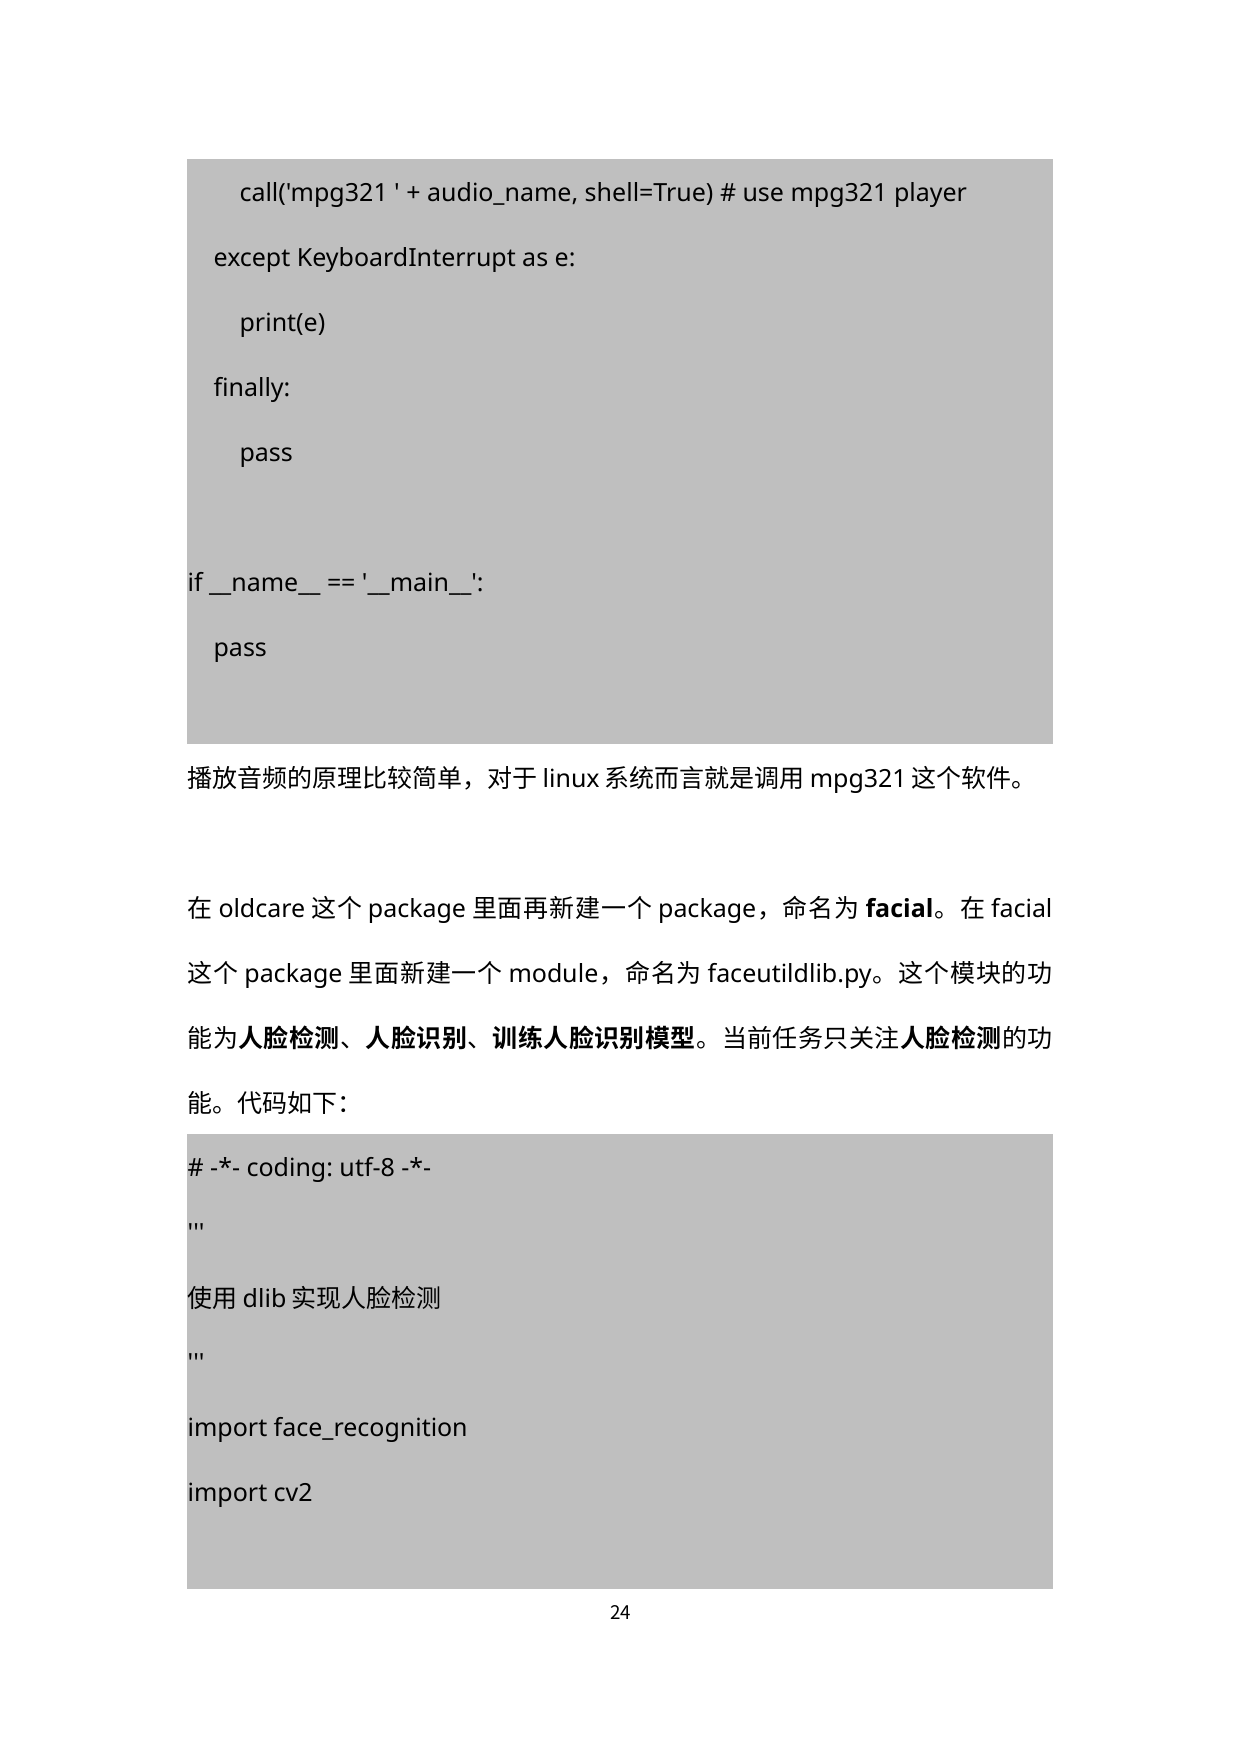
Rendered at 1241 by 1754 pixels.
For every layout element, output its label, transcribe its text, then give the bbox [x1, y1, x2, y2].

text except KeyboardInterrupt as e: [187, 224, 1053, 289]
text ''' [187, 1329, 1053, 1394]
text 使用dlib实现人脸检测 [187, 1264, 1053, 1329]
text import cv2 [187, 1459, 1053, 1524]
text if __name__ == '__main__': [187, 549, 1053, 614]
text # -*- coding: utf-8 -*- [187, 1134, 1053, 1199]
text ''' [187, 1199, 1053, 1264]
text print(e) [187, 289, 1053, 354]
text pass [187, 614, 1053, 679]
text 播放音频的原理比较简单，对于linux系统而言就是调用mpg321这个软件。 [187, 744, 1053, 809]
text import face_recognition [187, 1394, 1053, 1459]
text 在oldcare这个package里面再新建一个package，命名为facial。在facial这个package里面新建一个module，命名为faceutildlib.py。这个模块的功能为人脸检测、人脸识别、训练人脸识别模型。当前任务只关注人脸检测的功能。代码如下： [187, 874, 1053, 1134]
text finally: [187, 354, 1053, 419]
text pass [187, 419, 1053, 484]
text call('mpg321 ' + audio_name, shell=True) # use mpg321 player [187, 159, 1053, 224]
